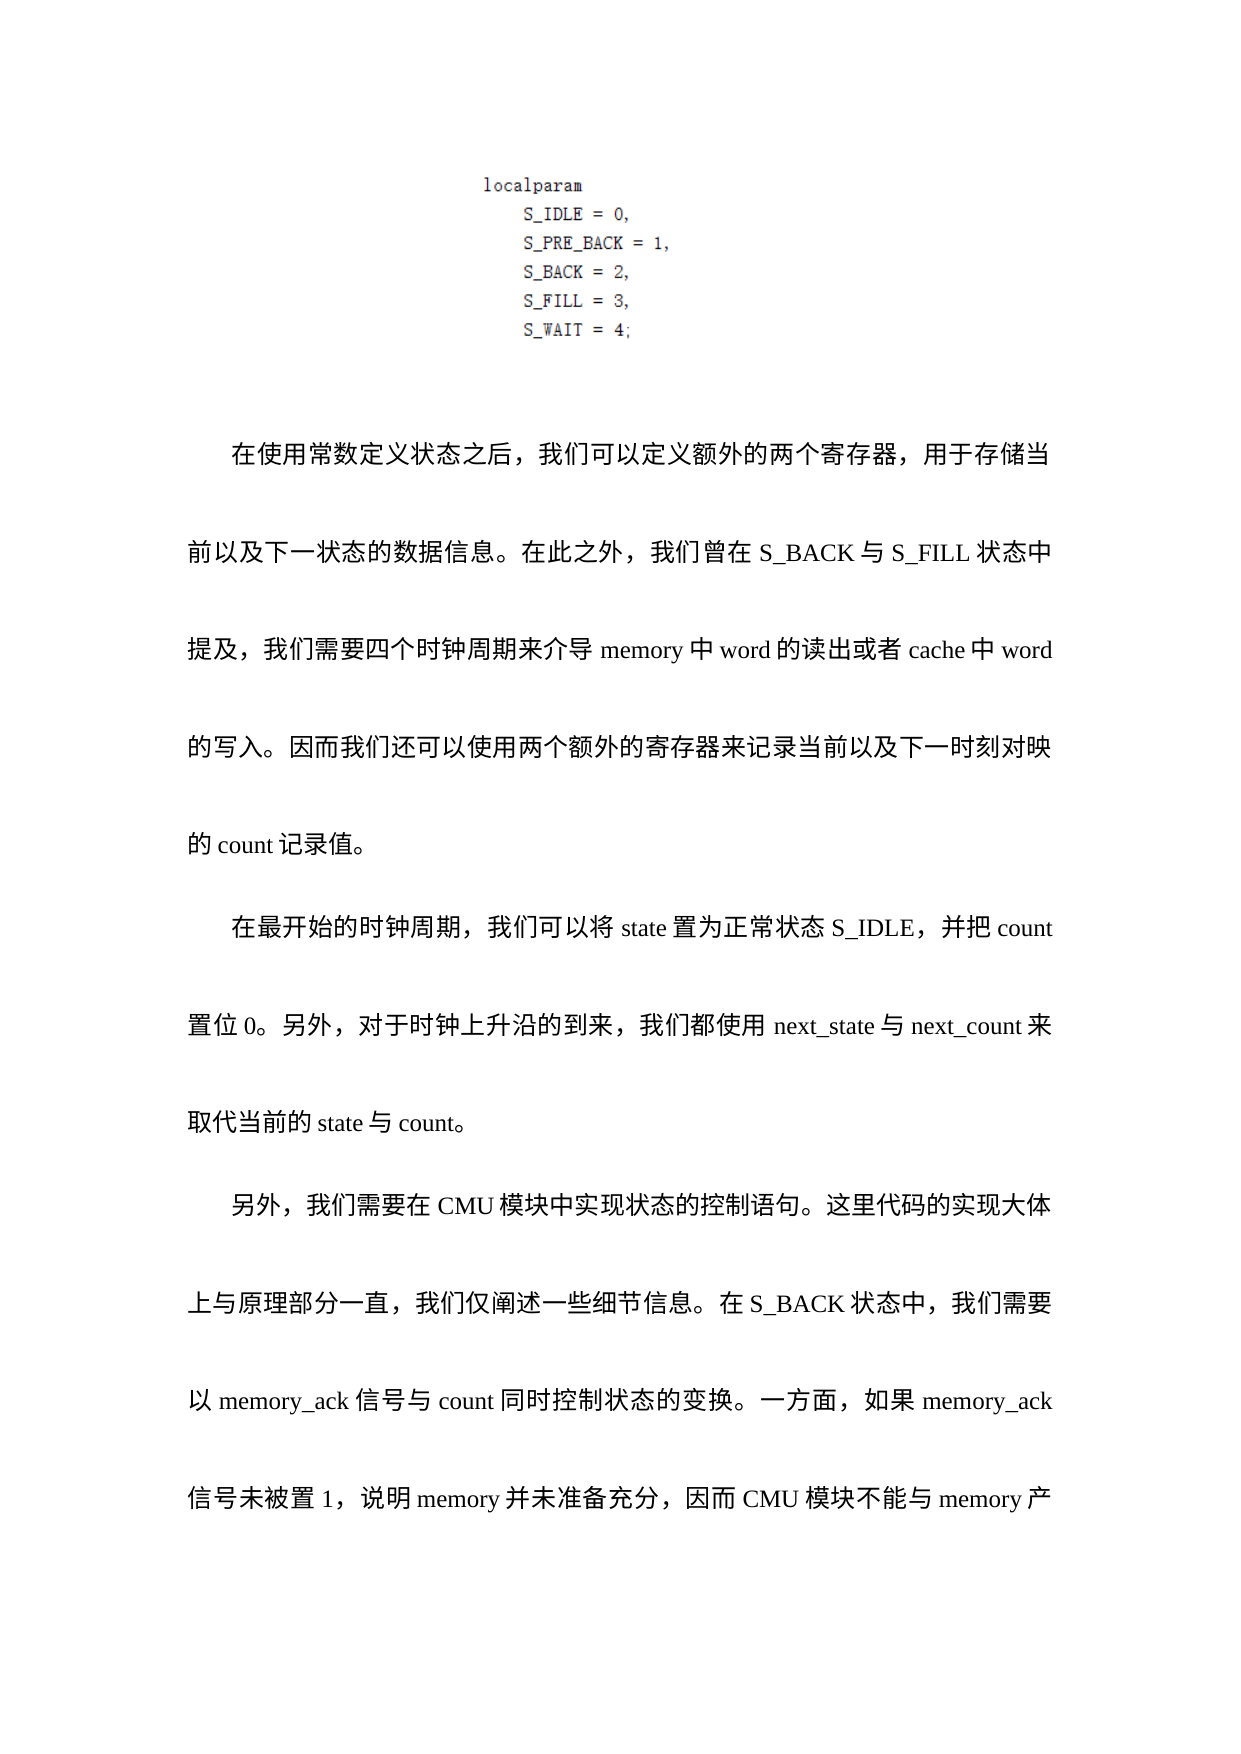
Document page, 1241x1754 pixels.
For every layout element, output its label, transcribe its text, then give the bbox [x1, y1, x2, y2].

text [187, 1171, 1053, 1529]
picture [472, 165, 679, 346]
list 在最开始的时钟周期，我们可以将state置为正常状态S_IDLE，并把count置位0。另外，对于时钟上升沿的到来，我们都使用next_state与next_count来取代当前的state与count。 [187, 893, 1053, 1153]
list 在使用常数定义状态之后，我们可以定义额外的两个寄存器，用于存储当前以及下一状态的数据信息。在此之外，我们曾在S_BACK与S_FILL状态中提及，我们需要四个时钟周期来介导memory中word的读出或者cache中word的写入。因而我们还可以使用两个额外的寄存器来记录当前以及下一时刻对映的count记录值。 [187, 420, 1053, 875]
